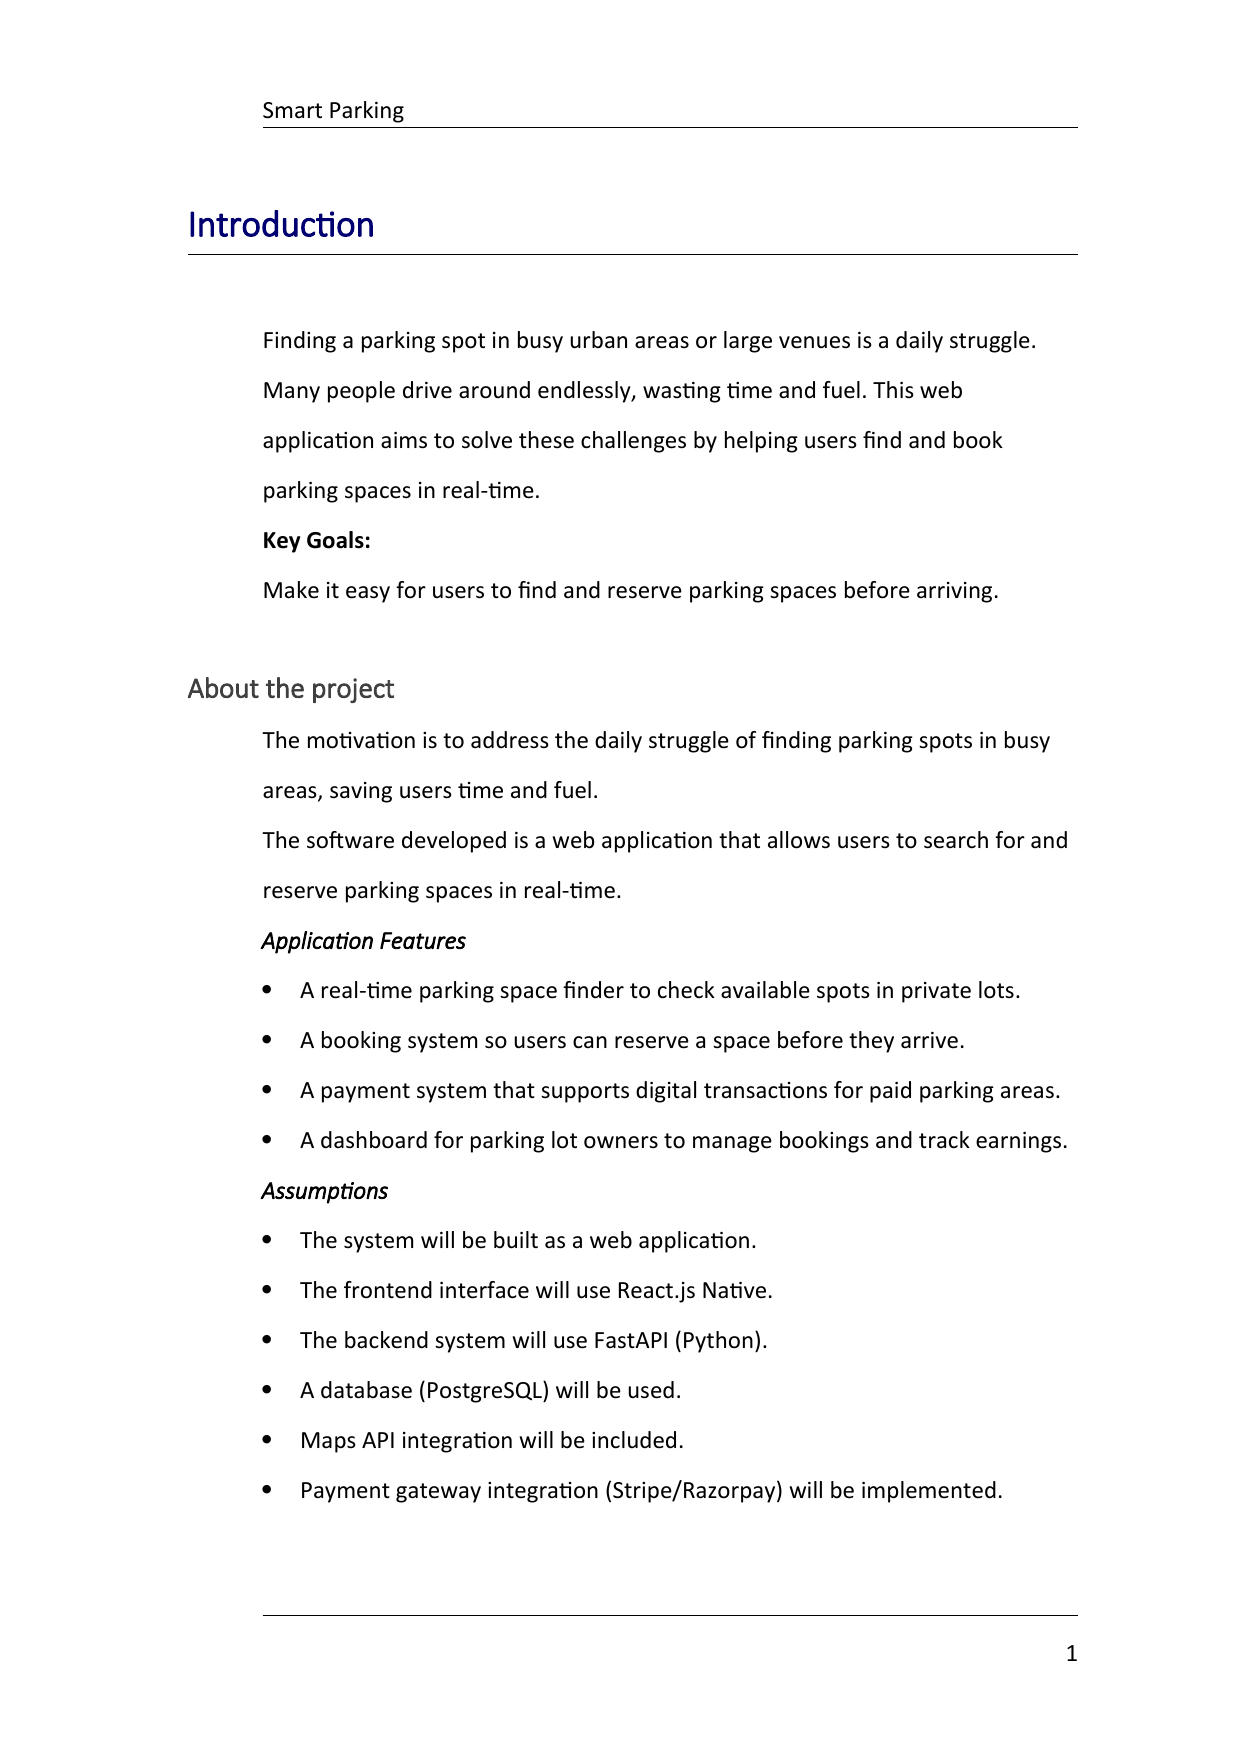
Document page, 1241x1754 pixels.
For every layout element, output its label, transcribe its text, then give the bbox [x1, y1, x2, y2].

list The backend system will use FastAPI (Python). [262, 1305, 1078, 1355]
text Make it easy for users to find and reserve parking spaces before arriving. [262, 555, 1078, 605]
list A booking system so users can reserve a space before they arrive. [262, 1005, 1078, 1055]
text Key Goals: [262, 505, 1078, 555]
subtitle Introduction [187, 195, 1078, 255]
list The system will be built as a web application. [262, 1205, 1078, 1255]
subtitle Assumptions [261, 1155, 1078, 1205]
list A payment system that supports digital transactions for paid parking areas. [262, 1055, 1078, 1105]
subtitle About the project [187, 655, 1078, 705]
text Finding a parking spot in busy urban areas or large venues is a daily struggle. Many people drive around endlessly, wasting time and fuel. This web application aims to solve these challenges by helping users find and book parking spaces in real-time. [262, 305, 1078, 505]
text The software developed is a web application that allows users to search for and reserve parking spaces in real-time. [262, 805, 1078, 905]
subtitle Application Features [261, 905, 1078, 955]
list A real-time parking space finder to check available spots in private lots. [262, 955, 1078, 1005]
list Maps API integration will be included. [262, 1405, 1078, 1455]
list Payment gateway integration (Stripe/Razorpay) will be implemented. [262, 1455, 1078, 1505]
text The motivation is to address the daily struggle of finding parking spots in busy areas, saving users time and fuel. [262, 705, 1078, 805]
list A dashboard for parking lot owners to manage bookings and track earnings. [262, 1105, 1078, 1155]
list The frontend interface will use React.js Native. [262, 1255, 1078, 1305]
list A database (PostgreSQL) will be used. [262, 1355, 1078, 1405]
